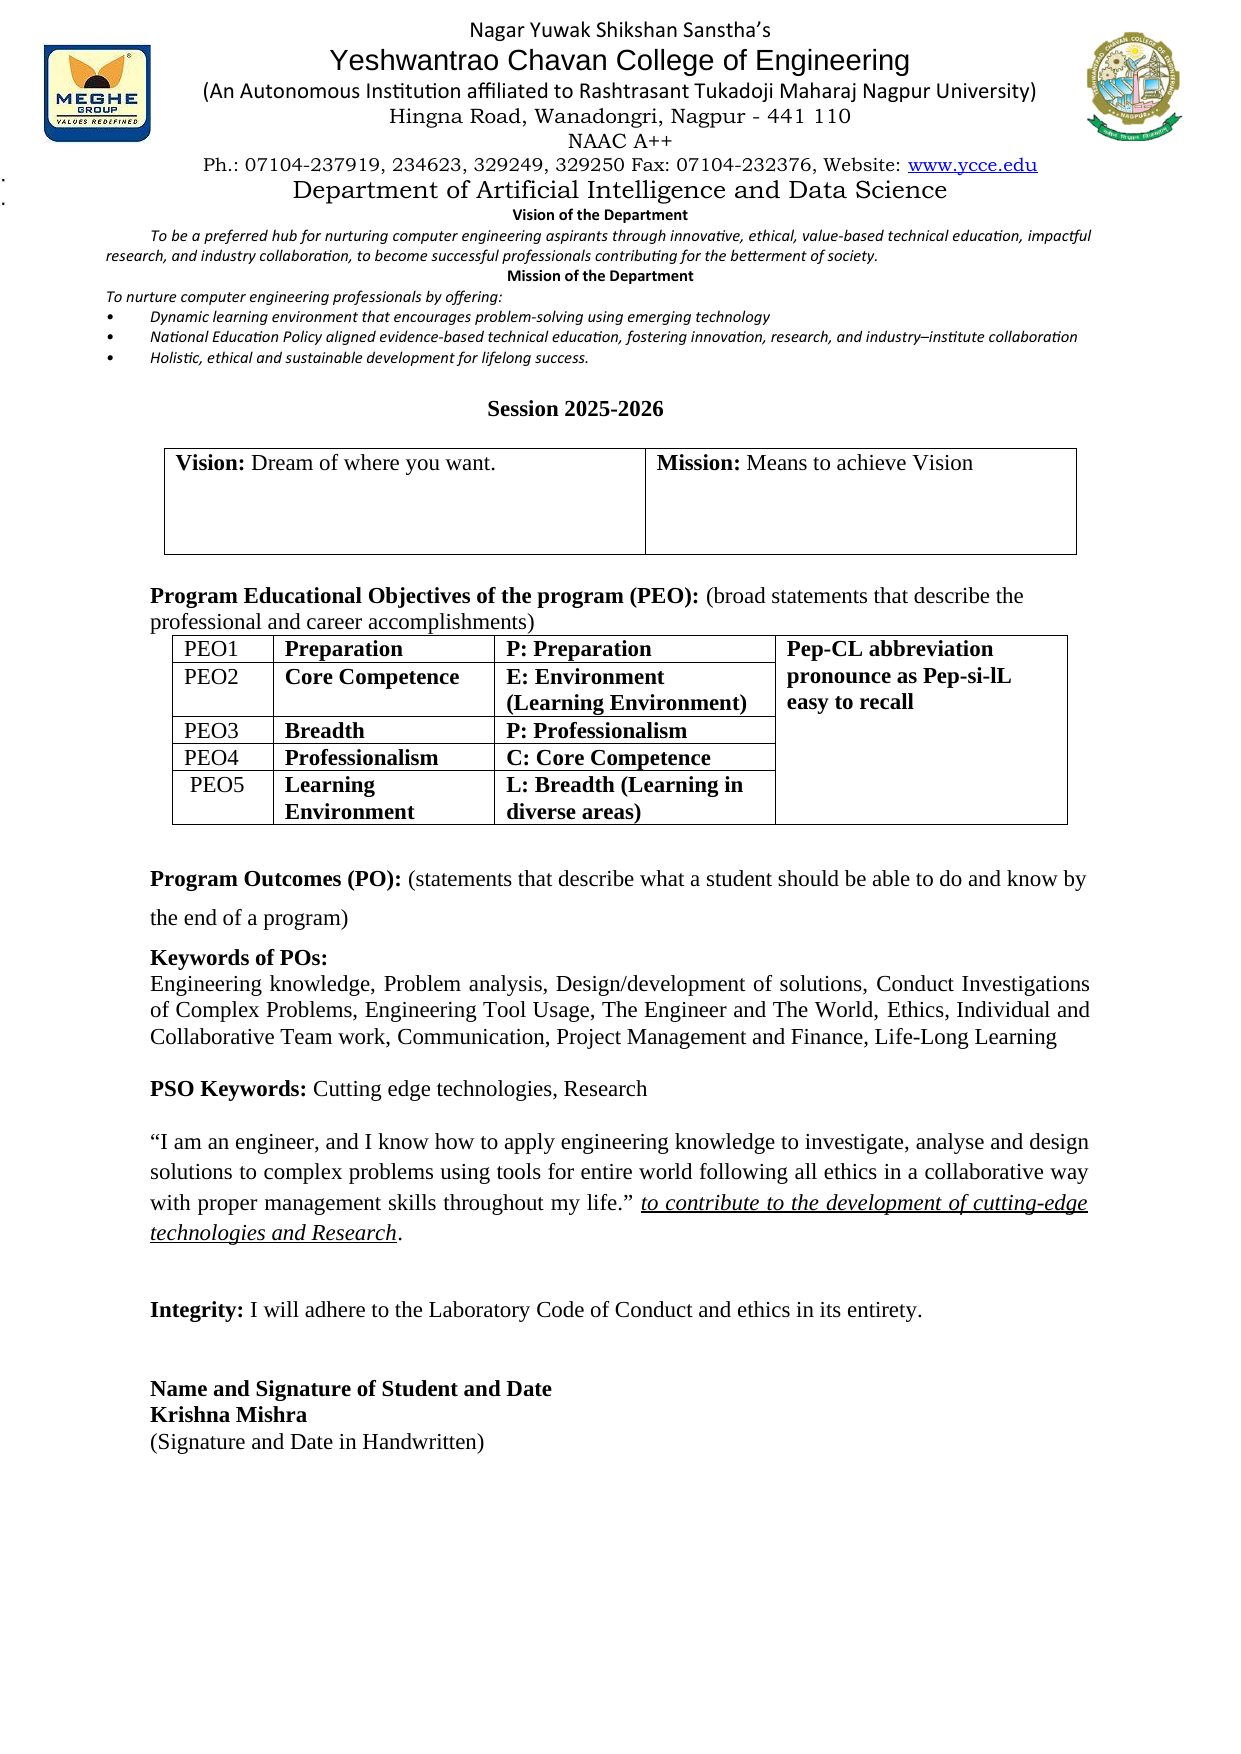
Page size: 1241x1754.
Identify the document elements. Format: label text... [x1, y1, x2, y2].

table_cell Core Competence [274, 663, 494, 716]
table_header P: Preparation [495, 636, 775, 662]
table_cell Professionalism [274, 744, 494, 770]
picture [1074, 29, 1195, 143]
table_cell P: Professionalism [495, 717, 775, 743]
table_cell C: Core Competence [495, 744, 775, 770]
table_header Mission: Means to achieve Vision [646, 449, 1076, 554]
text (Signature and Date in Handwritten) [150, 1428, 1090, 1454]
table_header Vision: Dream of where you want. [165, 449, 645, 554]
table_cell PEO3 [173, 717, 273, 743]
text Name and Signature of Student and Date [150, 1375, 1090, 1402]
text Session 2025-2026 [150, 395, 1090, 422]
text Integrity: I will adhere to the Laboratory Code of Conduct and ethics in its entirety. [150, 1296, 1090, 1322]
table_header Preparation [274, 636, 494, 662]
table_header Pep-CL abbreviation pronounce as Pep-si-lL easy to recall [776, 636, 1067, 824]
table_cell PEO5 [173, 771, 273, 824]
text Krishna Mishra [150, 1402, 1090, 1428]
picture [43, 43, 151, 143]
table_cell PEO4 [173, 744, 273, 770]
table_cell L: Breadth (Learning in diverse areas) [495, 771, 775, 824]
table_cell Learning Environment [274, 771, 494, 824]
text Engineering knowledge, Problem analysis, Design/development of solutions, Conduct Investigations of Complex Problems, Engineering Tool Usage, The Engineer and The World, Ethics, Individual and Collaborative Team work, Communication, Project Management and Finance, Life-Long Learning [150, 970, 1090, 1049]
text Program Educational Objectives of the program (PEO): (broad statements that describe the professional and career accomplishments) [150, 582, 1090, 634]
table_cell Breadth [274, 717, 494, 743]
table_header PEO1 [173, 636, 273, 662]
text “I am an engineer, and I know how to apply engineering knowledge to investigate, analyse and design solutions to complex problems using tools for entire world following all ethics in a collaborative way with proper management skills throughout my life.” to contribute to the development of cutting-edge technologies and Research. [150, 1128, 1090, 1245]
text Program Outcomes (PO): (statements that describe what a student should be able to do and know by the end of a program) [150, 865, 1090, 931]
table_cell E: Environment (Learning Environment) [495, 663, 775, 716]
text Keywords of POs: [150, 944, 1090, 970]
table_cell PEO2 [173, 663, 273, 716]
text PSO Keywords: Cutting edge technologies, Research [150, 1075, 1090, 1102]
